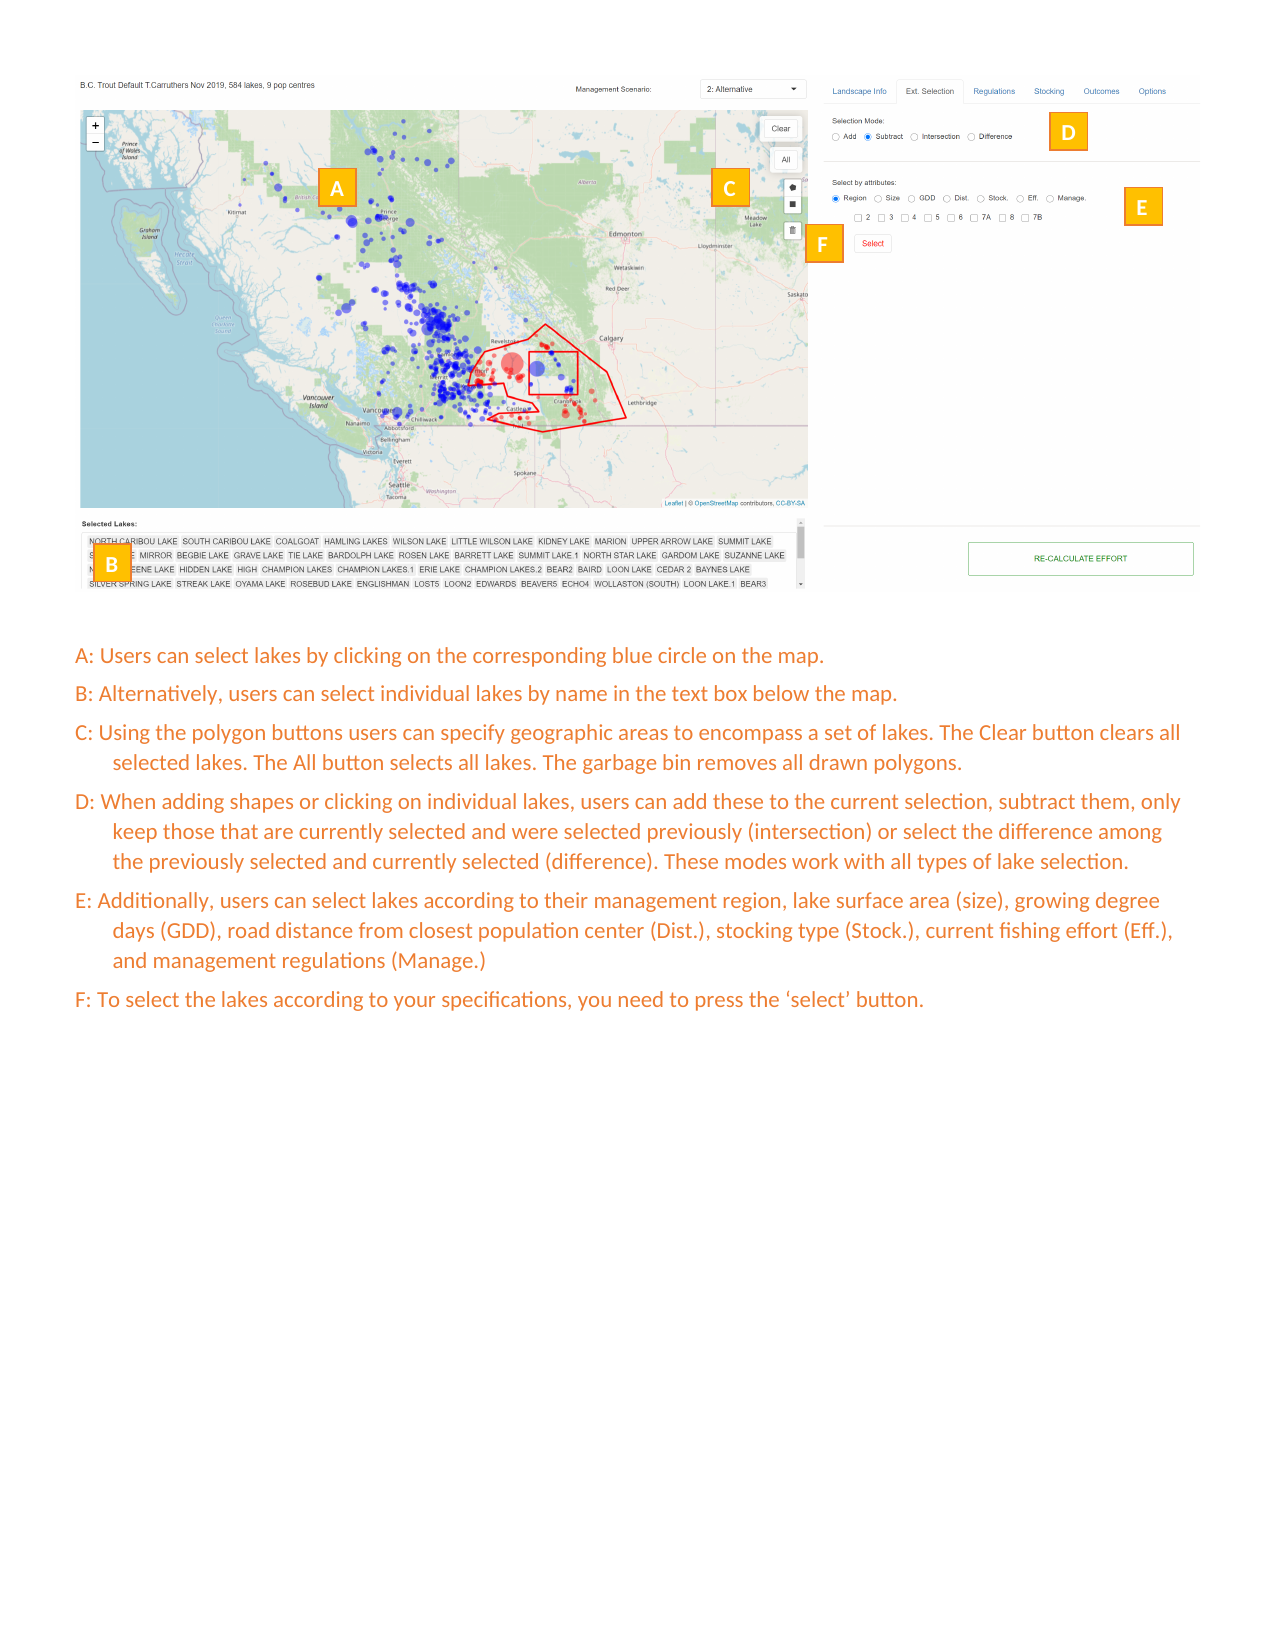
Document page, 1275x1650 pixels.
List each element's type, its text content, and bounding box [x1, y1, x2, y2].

text C: Using the polygon buttons users can specify geographic areas to encompass a set of lakes. The Clear button clears all selected lakes. The All button selects all lakes. The garbage bin removes all drawn polygons. [75, 718, 1200, 776]
text A: Users can select lakes by clicking on the corresponding blue circle on the map. [75, 641, 1200, 669]
picture [75, 75, 1200, 592]
text D: When adding shapes or clicking on individual lakes, users can add these to the current selection, subtract them, only keep those that are currently selected and were selected previously (intersection) or select the difference among the previously selected and currently selected (difference). These modes work with all types of lake selection. [75, 787, 1200, 875]
text F: To select the lakes according to your specifications, you need to press the ‘select’ button. [75, 985, 1200, 1013]
text E: Additionally, users can select lakes according to their management region, lake surface area (size), growing degree days (GDD), road distance from closest population center (Dist.), stocking type (Stock.), current fishing effort (Eff.), and management regulations (Manage.) [75, 886, 1200, 974]
text B: Alternatively, users can select individual lakes by name in the text box below the map. [75, 679, 1200, 707]
